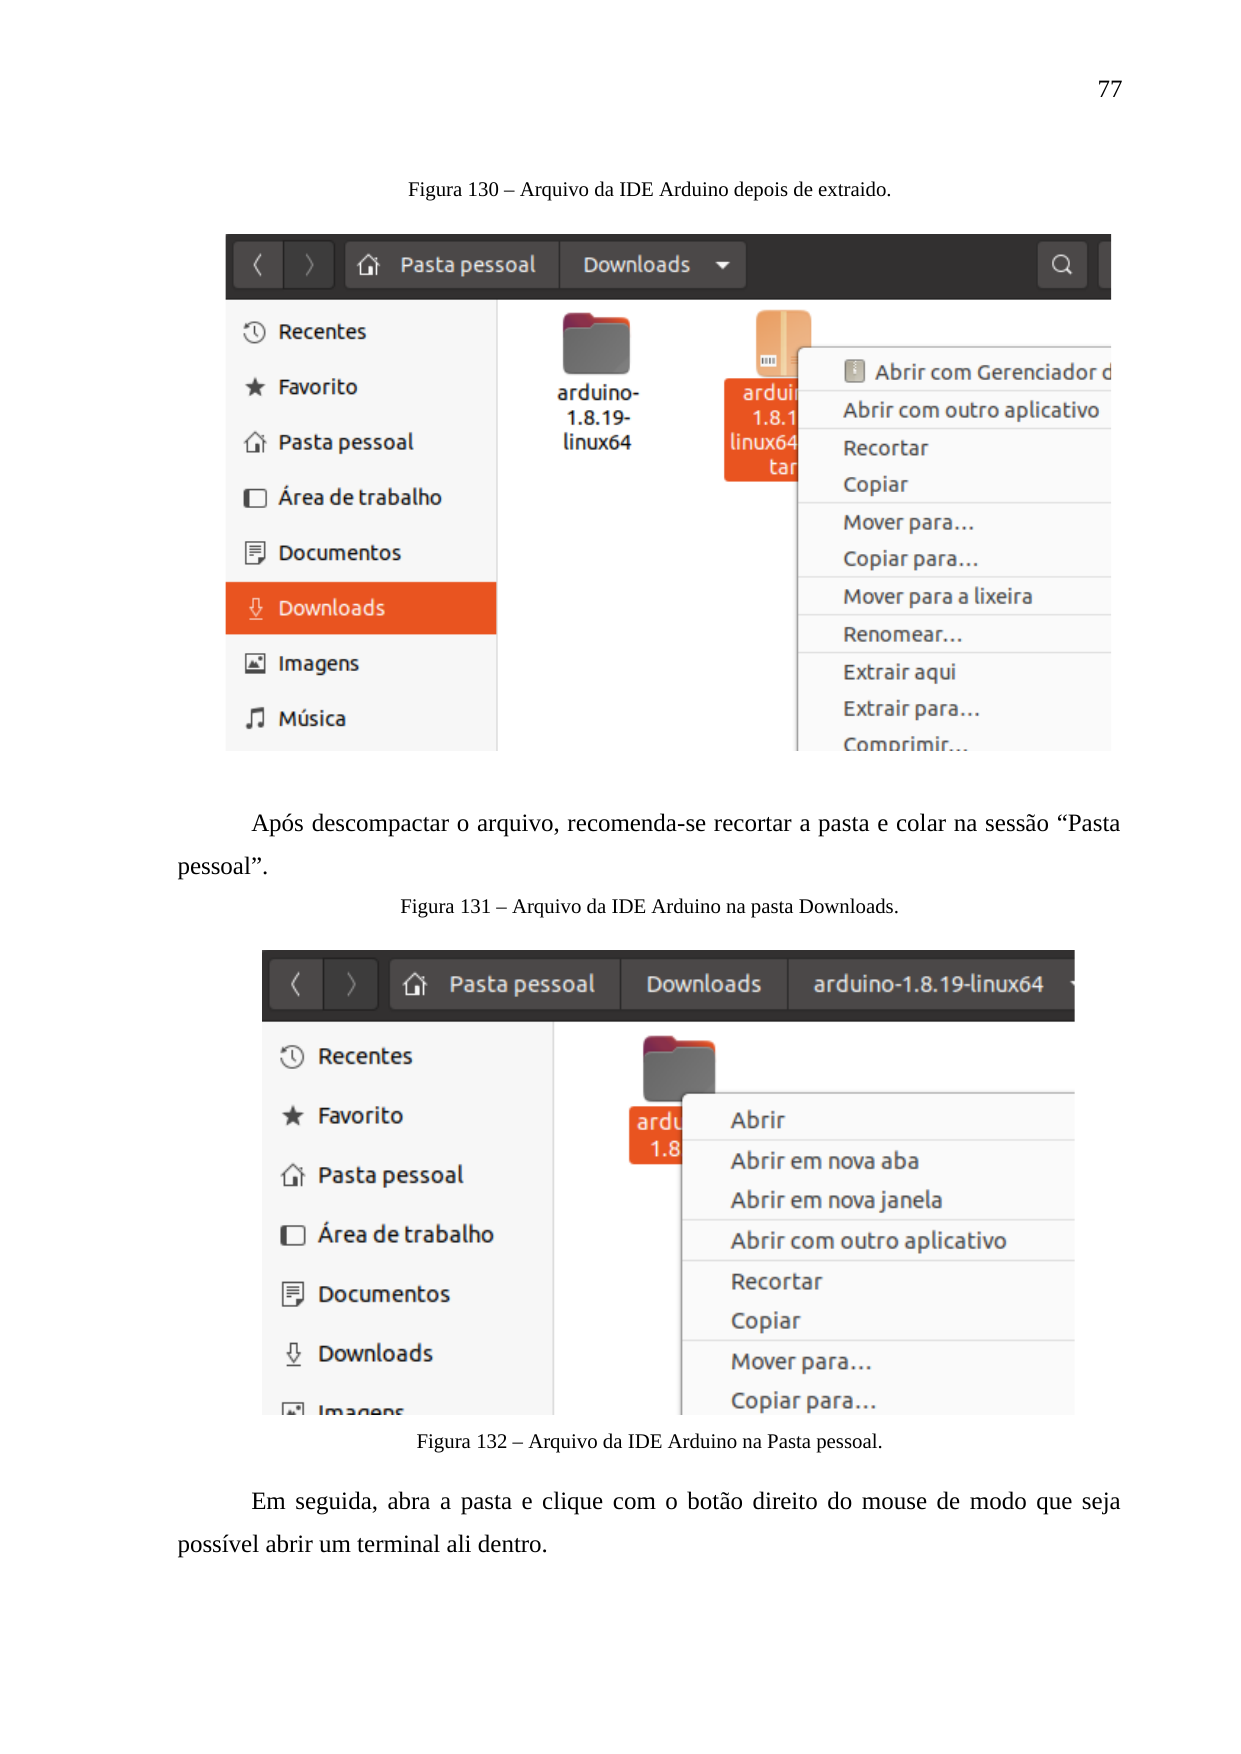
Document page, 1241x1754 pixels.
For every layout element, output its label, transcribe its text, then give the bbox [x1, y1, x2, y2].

picture [225, 234, 1112, 751]
text Em seguida, abra a pasta e clique com o botão direito do mouse de modo que seja possível abrir um terminal ali dentro. [177, 1486, 1122, 1558]
text Após descompactar o arquivo, recomenda-se recortar a pasta e colar na sessão “Pasta pessoal”. [177, 808, 1122, 879]
picture [262, 950, 1075, 1415]
